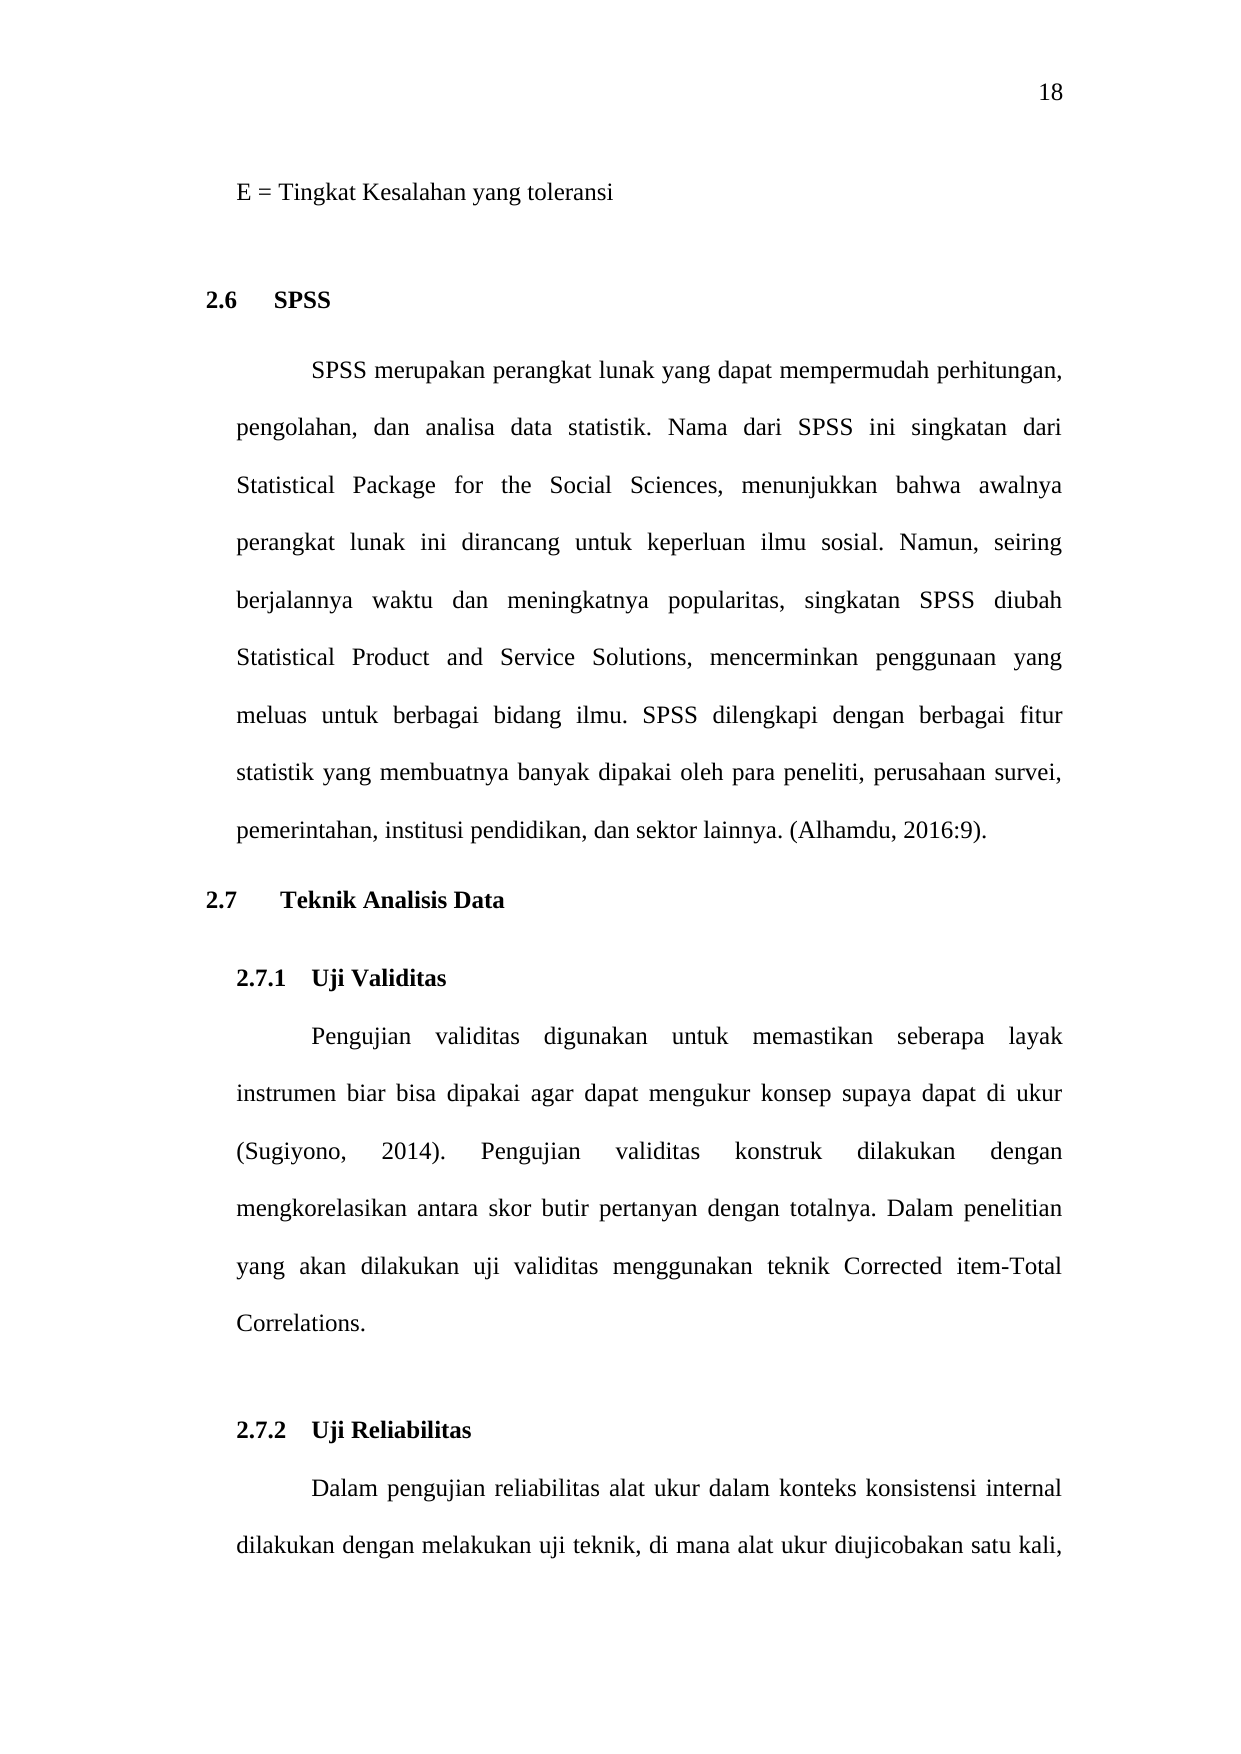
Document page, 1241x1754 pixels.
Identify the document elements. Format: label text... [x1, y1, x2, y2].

list Uji Reliabilitas [236, 1415, 1063, 1444]
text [236, 1473, 1063, 1559]
text E = Tingkat Kesalahan yang toleransi [236, 177, 1063, 206]
text SPSS merupakan perangkat lunak yang dapat mempermudah perhitungan, pengolahan, dan analisa data statistik. Nama dari SPSS ini singkatan dari Statistical Package for the Social Sciences, menunjukkan bahwa awalnya perangkat lunak ini dirancang untuk keperluan ilmu sosial. Namun, seiring berjalannya waktu dan meningkatnya popularitas, singkatan SPSS diubah Statistical Product and Service Solutions, mencerminkan penggunaan yang meluas untuk berbagai bidang ilmu. SPSS dilengkapi dengan berbagai fitur statistik yang membuatnya banyak dipakai oleh para peneliti, perusahaan survei, pemerintahan, institusi pendidikan, dan sektor lainnya. (Alhamdu, 2016:9). [236, 355, 1063, 844]
list Uji Validitas [236, 963, 1063, 992]
text SPSS [206, 285, 1063, 314]
text Teknik Analisis Data [206, 885, 1063, 914]
text Pengujian validitas digunakan untuk memastikan seberapa layak instrumen biar bisa dipakai agar dapat mengukur konsep supaya dapat di ukur (Sugiyono, 2014). Pengujian validitas konstruk dilakukan dengan mengkorelasikan antara skor butir pertanyan dengan totalnya. Dalam penelitian yang akan dilakukan uji validitas menggunakan teknik Corrected item-Total Correlations. [236, 1021, 1063, 1337]
